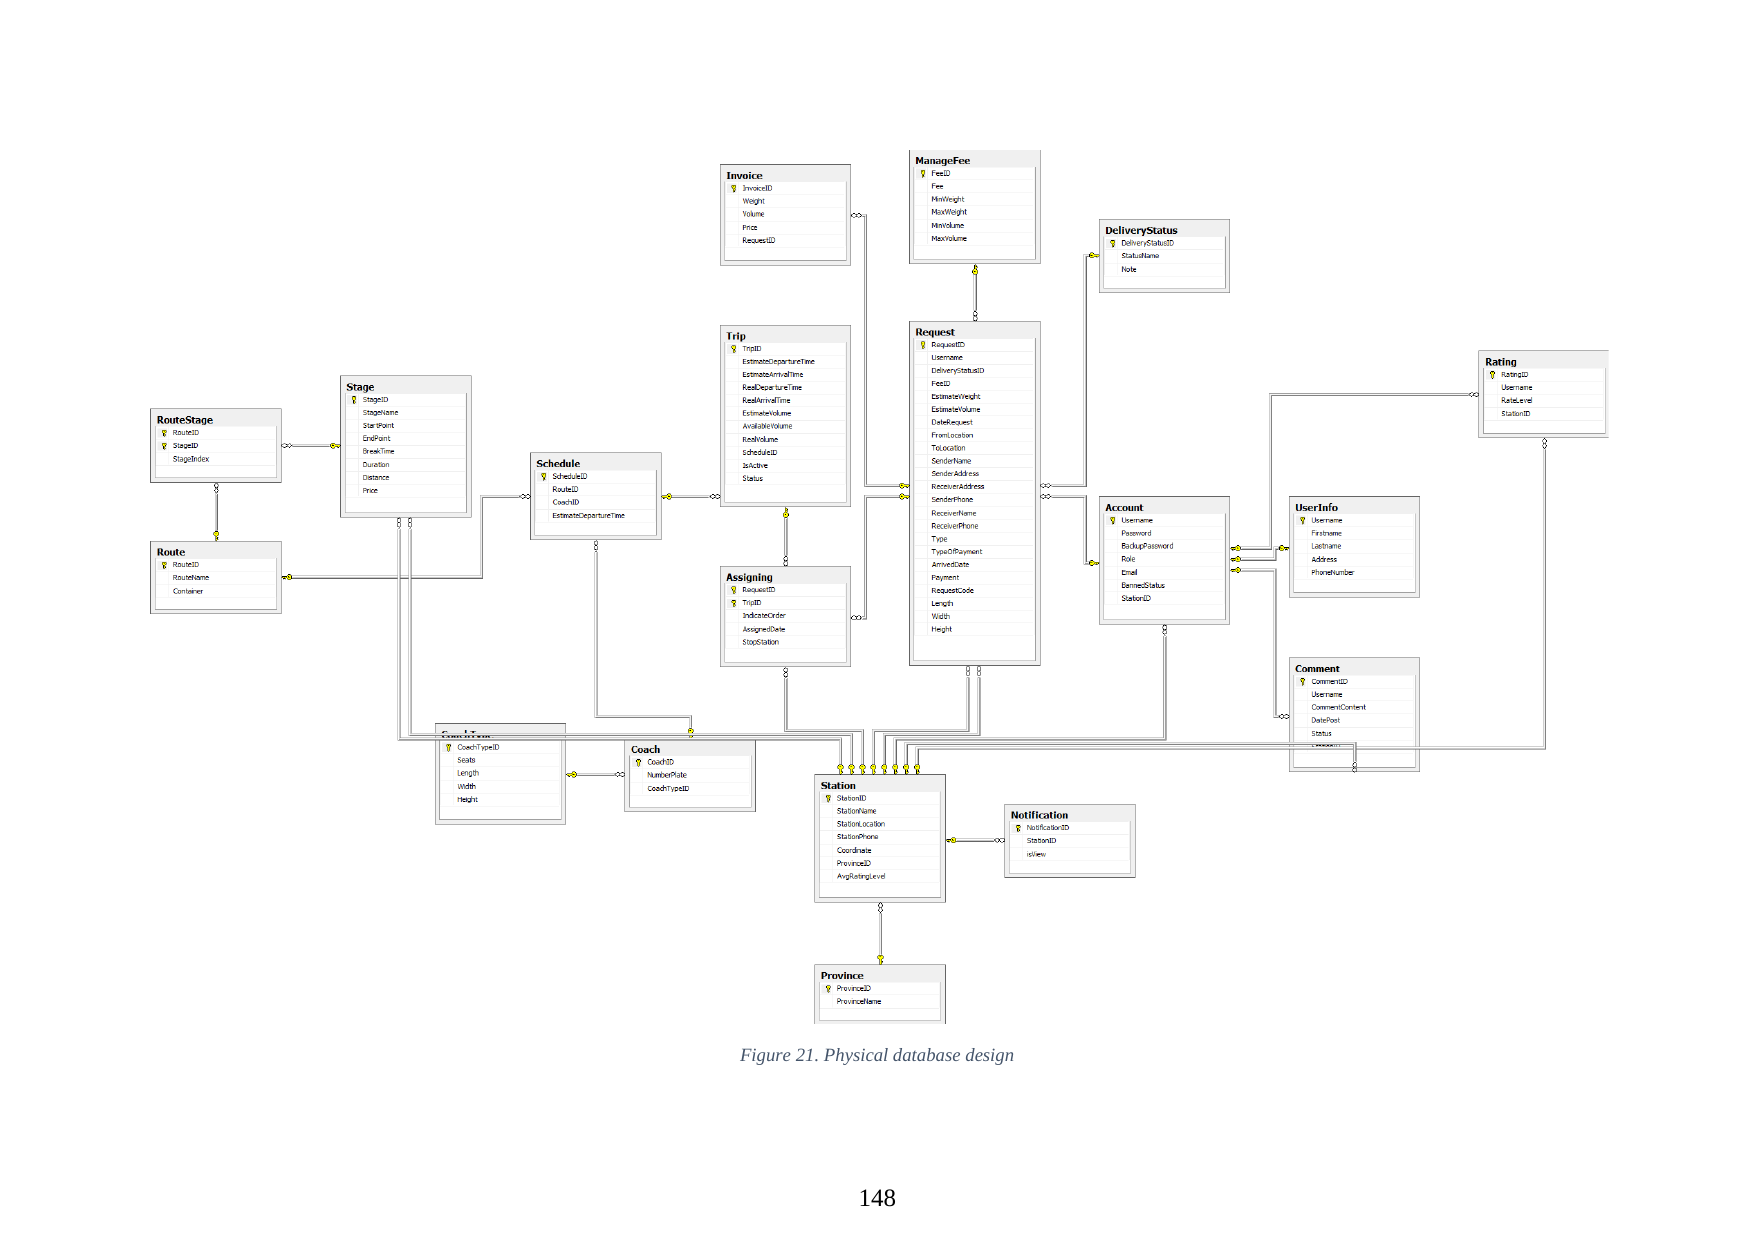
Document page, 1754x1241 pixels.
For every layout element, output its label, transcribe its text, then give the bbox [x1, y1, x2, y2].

text Figure 21. Physical database design [150, 1044, 1604, 1066]
picture [150, 150, 1609, 1024]
